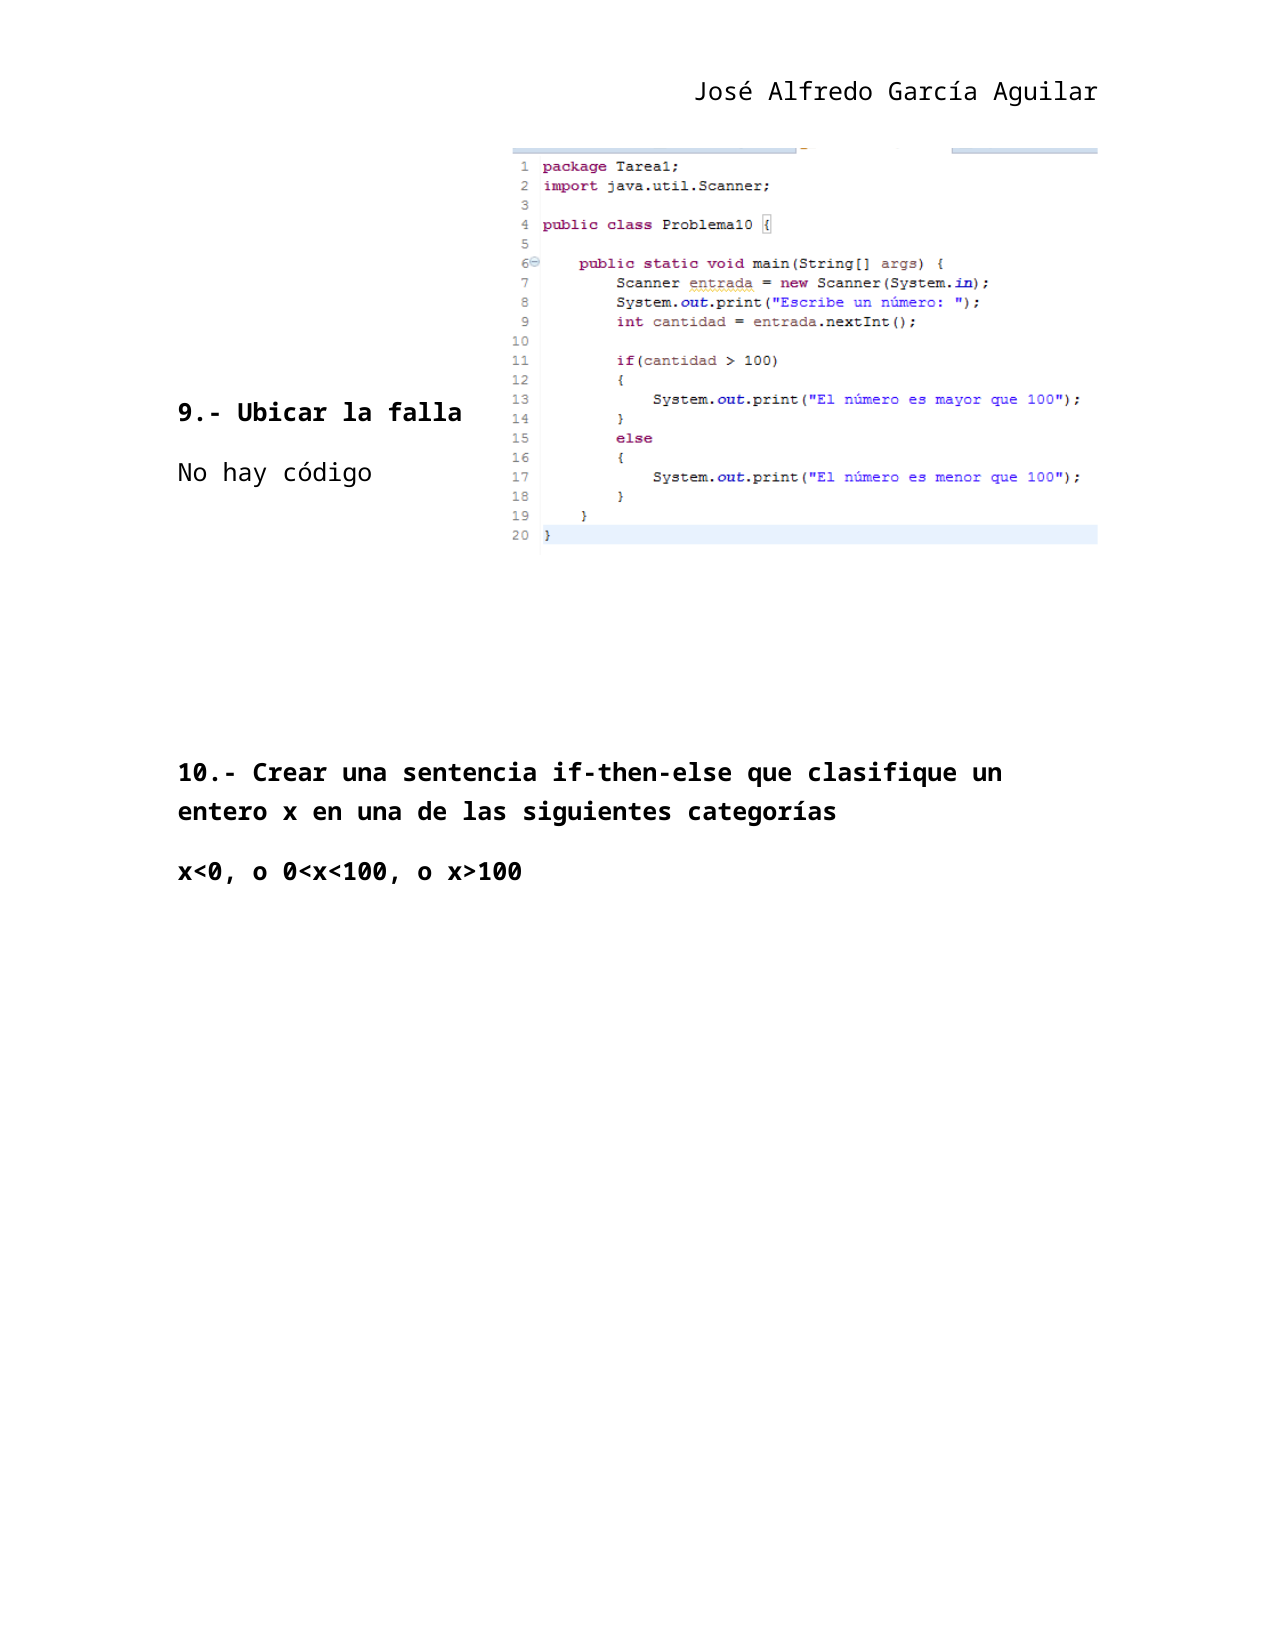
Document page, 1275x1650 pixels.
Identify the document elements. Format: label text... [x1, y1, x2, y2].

text 9.- Ubicar la falla en el siguiente código [177, 394, 512, 428]
text No hay código [177, 454, 512, 488]
text x<0, o 0<x<100, o x>100 [177, 853, 1098, 887]
text 10.- Crear una sentencia if-then-else que clasifique un entero x en una de las siguientes categorías [177, 754, 1098, 827]
picture [512, 148, 1098, 555]
